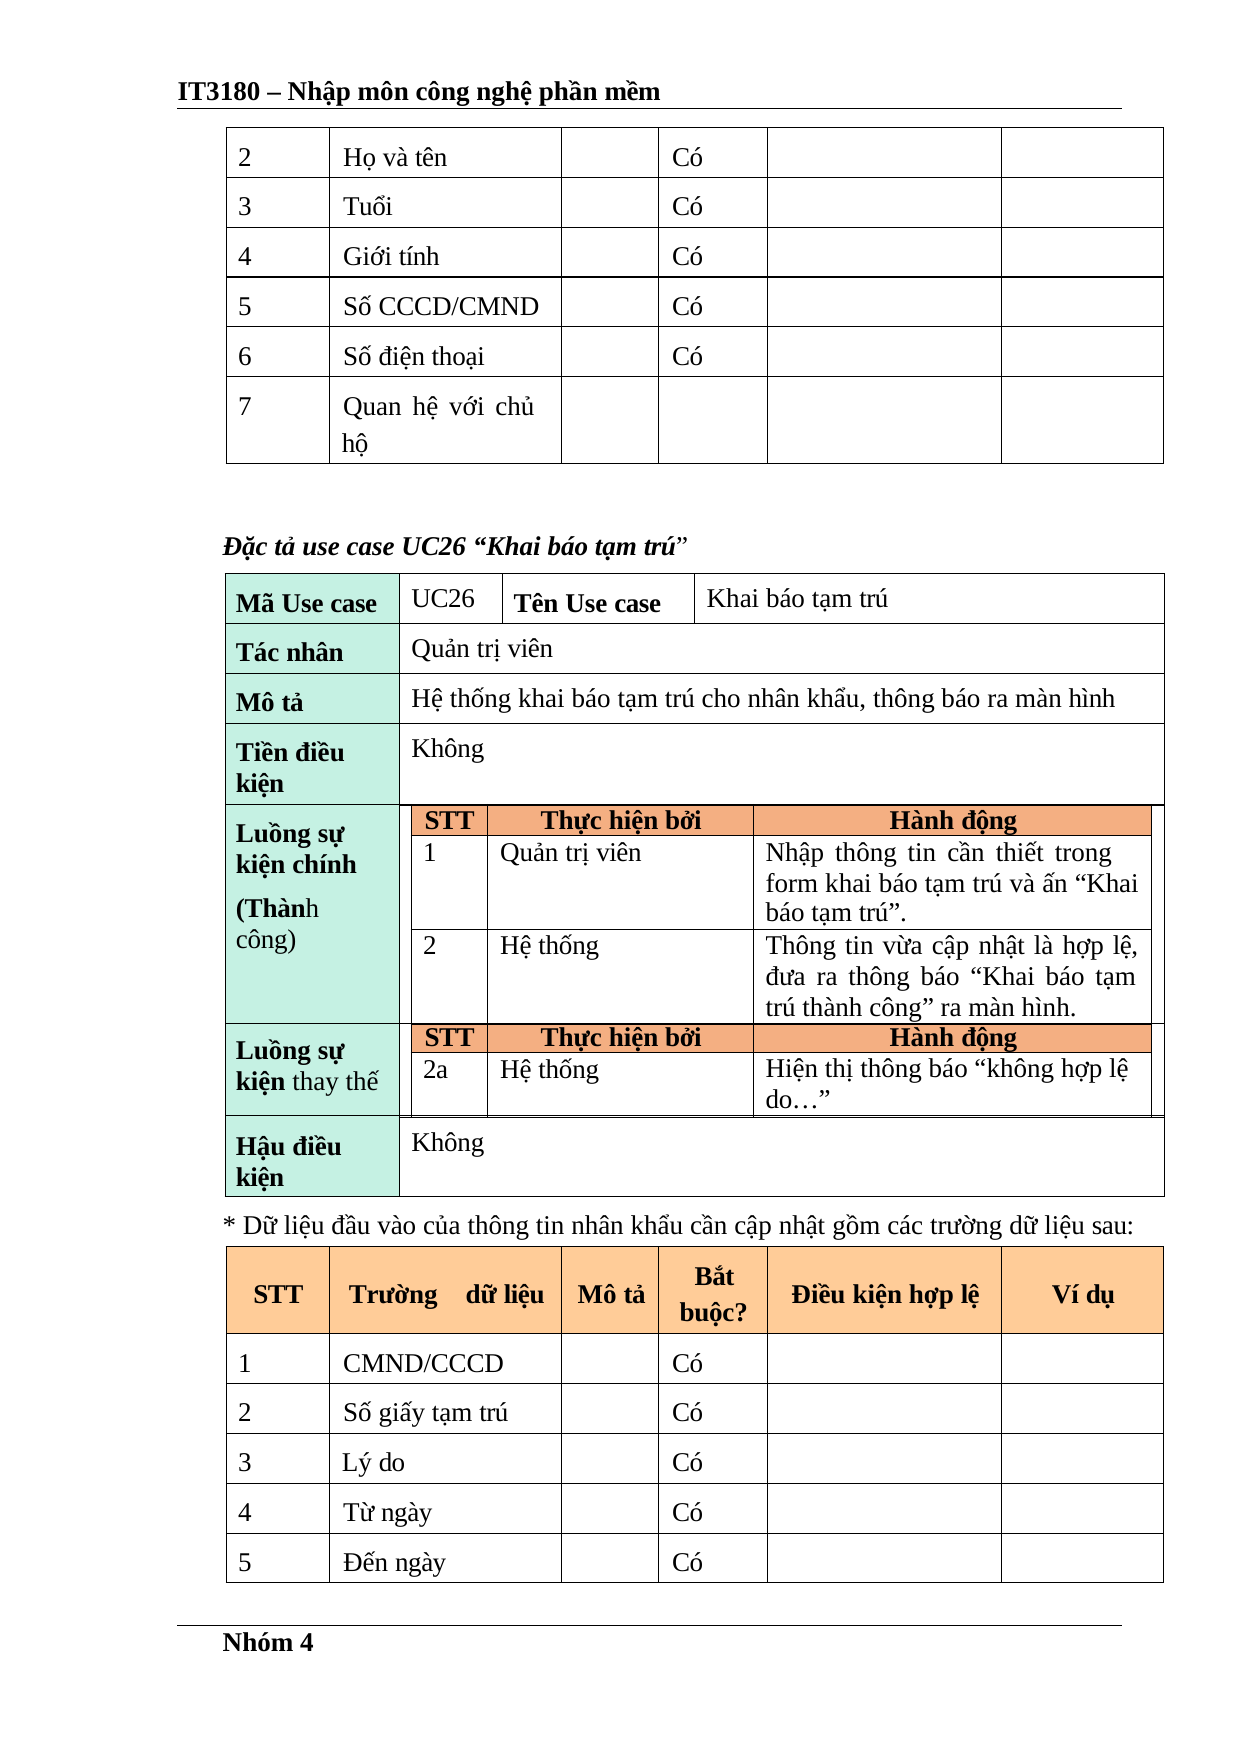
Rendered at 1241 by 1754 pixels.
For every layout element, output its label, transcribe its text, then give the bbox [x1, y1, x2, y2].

table_cell [1002, 228, 1163, 276]
table_cell [768, 1434, 1001, 1483]
table_cell 3 [227, 1434, 329, 1483]
table_cell Hành động [754, 806, 1151, 835]
table_header Điều kiện hợp lệ [768, 1247, 1001, 1333]
table_header [768, 128, 1001, 177]
table_cell Hệ thống khai báo tạm trú cho nhân khẩu, thông báo ra màn hình [400, 674, 1164, 723]
table_cell Quản trị viên [400, 624, 1164, 673]
table_cell [1002, 377, 1163, 463]
table_cell [1002, 1484, 1163, 1532]
table_cell [768, 228, 1001, 276]
table_cell STT [412, 1025, 487, 1052]
table_cell [562, 1484, 658, 1532]
table_cell [1152, 1024, 1164, 1052]
table_cell [562, 1334, 658, 1383]
table_cell Thực hiện bởi [488, 806, 753, 835]
table_header Trường dữ liệu [330, 1247, 561, 1333]
text Nhóm 4 38 [222, 1623, 1152, 1658]
table_cell [1002, 1334, 1163, 1383]
table_header Bắt buộc? [659, 1247, 767, 1333]
table_cell 1 [412, 836, 487, 928]
text Đặc tả use case UC26 “Khai báo tạm trú” [222, 529, 1152, 561]
table_cell Có [659, 1384, 767, 1433]
table_cell Nhập thông tin cần thiết trong form khai báo tạm trú và ấn “Khai báo tạm trú”. [754, 836, 1151, 928]
table_cell [768, 278, 1001, 326]
table_cell [768, 1334, 1001, 1383]
table_cell Đến ngày [330, 1534, 561, 1582]
table_cell [1002, 1534, 1163, 1582]
table_cell [659, 377, 767, 463]
table_cell [1002, 278, 1163, 326]
table_cell 2a [412, 1053, 487, 1115]
table_cell 6 [227, 327, 329, 376]
table_cell [768, 1534, 1001, 1582]
table_cell CMND/CCCD [330, 1334, 561, 1383]
table_cell [1152, 835, 1164, 928]
table_cell Có [659, 178, 767, 227]
table_cell [562, 1434, 658, 1483]
table_cell [562, 377, 658, 463]
table_cell Luồng sự kiện thay thế [226, 1024, 399, 1115]
table_cell Có [659, 278, 767, 326]
table_cell Từ ngày [330, 1484, 561, 1532]
table_cell [768, 1484, 1001, 1532]
table_header Mô tả [562, 1247, 658, 1333]
table_cell 5 [227, 278, 329, 326]
table_cell Số điện thoại [330, 327, 561, 376]
table_cell Có [659, 1434, 767, 1483]
text * Dữ liệu đầu vào của thông tin nhân khẩu cần cập nhật gồm các trường dữ liệu sau: [222, 1209, 1152, 1240]
table_cell 7 [227, 377, 329, 463]
table_cell [562, 178, 658, 227]
table_cell Số giấy tạm trú [330, 1384, 561, 1433]
table_cell [1152, 929, 1164, 1023]
table_cell Luồng sự kiện chính (Thành công) [226, 805, 399, 1023]
table_cell Giới tính [330, 228, 561, 276]
table_cell Hệ thống [488, 1053, 753, 1115]
table_cell Quan hệ với chủ hộ [330, 377, 561, 463]
table_cell [1152, 806, 1164, 835]
table_cell [562, 1384, 658, 1433]
table_cell Thực hiện bởi [488, 1025, 753, 1052]
table_cell Thông tin vừa cập nhật là hợp lệ, đưa ra thông báo “Khai báo tạm trú thành công” ra màn hình. [754, 930, 1151, 1023]
table_cell Hệ thống [488, 930, 753, 1023]
table_cell [1002, 1434, 1163, 1483]
table_cell Có [659, 228, 767, 276]
table_cell [768, 327, 1001, 376]
table_cell 2 [412, 930, 487, 1023]
table_cell [562, 228, 658, 276]
table_cell Mô tả [226, 674, 399, 723]
table_cell Lý do [330, 1434, 561, 1483]
table_header [1002, 128, 1163, 177]
table_cell Số CCCD/CMND [330, 278, 561, 326]
table_cell 1 [227, 1334, 329, 1383]
table_cell Có [659, 1334, 767, 1383]
table_cell [1152, 1052, 1164, 1115]
table_cell 3 [227, 178, 329, 227]
table_cell Tuổi [330, 178, 561, 227]
table_cell Có [659, 327, 767, 376]
table_cell Quản trị viên [488, 836, 753, 928]
table_header Khai báo tạm trú [695, 574, 1164, 623]
table_cell 4 [227, 1484, 329, 1532]
table_cell [1002, 1384, 1163, 1433]
table_cell Có [659, 1534, 767, 1582]
table_header [562, 128, 658, 177]
table_cell STT [412, 806, 487, 835]
table_cell [1002, 178, 1163, 227]
table_cell [562, 278, 658, 326]
table_header Tên Use case [503, 574, 694, 623]
table_header 2 [227, 128, 329, 177]
table_cell Không [400, 1118, 1164, 1196]
table_cell [562, 1534, 658, 1582]
table_cell Không [400, 724, 1164, 804]
table_header Có [659, 128, 767, 177]
table_cell [562, 327, 658, 376]
table_cell 2 [227, 1384, 329, 1433]
table_header Ví dụ [1002, 1247, 1163, 1333]
table_cell [1002, 327, 1163, 376]
table_cell 5 [227, 1534, 329, 1582]
table_cell Có [659, 1484, 767, 1532]
table_cell [768, 377, 1001, 463]
table_header Họ và tên [330, 128, 561, 177]
table_header Mã Use case [226, 574, 399, 623]
table_cell 4 [227, 228, 329, 276]
table_cell Hậu điều kiện [226, 1116, 399, 1196]
table_header UC26 [400, 574, 502, 623]
table_cell Hiện thị thông báo “không hợp lệ do…” [754, 1053, 1151, 1115]
table_cell [400, 806, 411, 1023]
table_cell [768, 178, 1001, 227]
table_cell [768, 1384, 1001, 1433]
table_cell Tiền điều kiện [226, 724, 399, 804]
table_cell [400, 1024, 411, 1115]
table_header STT [227, 1247, 329, 1333]
table_cell Hành động [754, 1025, 1151, 1052]
table_cell Tác nhân [226, 624, 399, 673]
